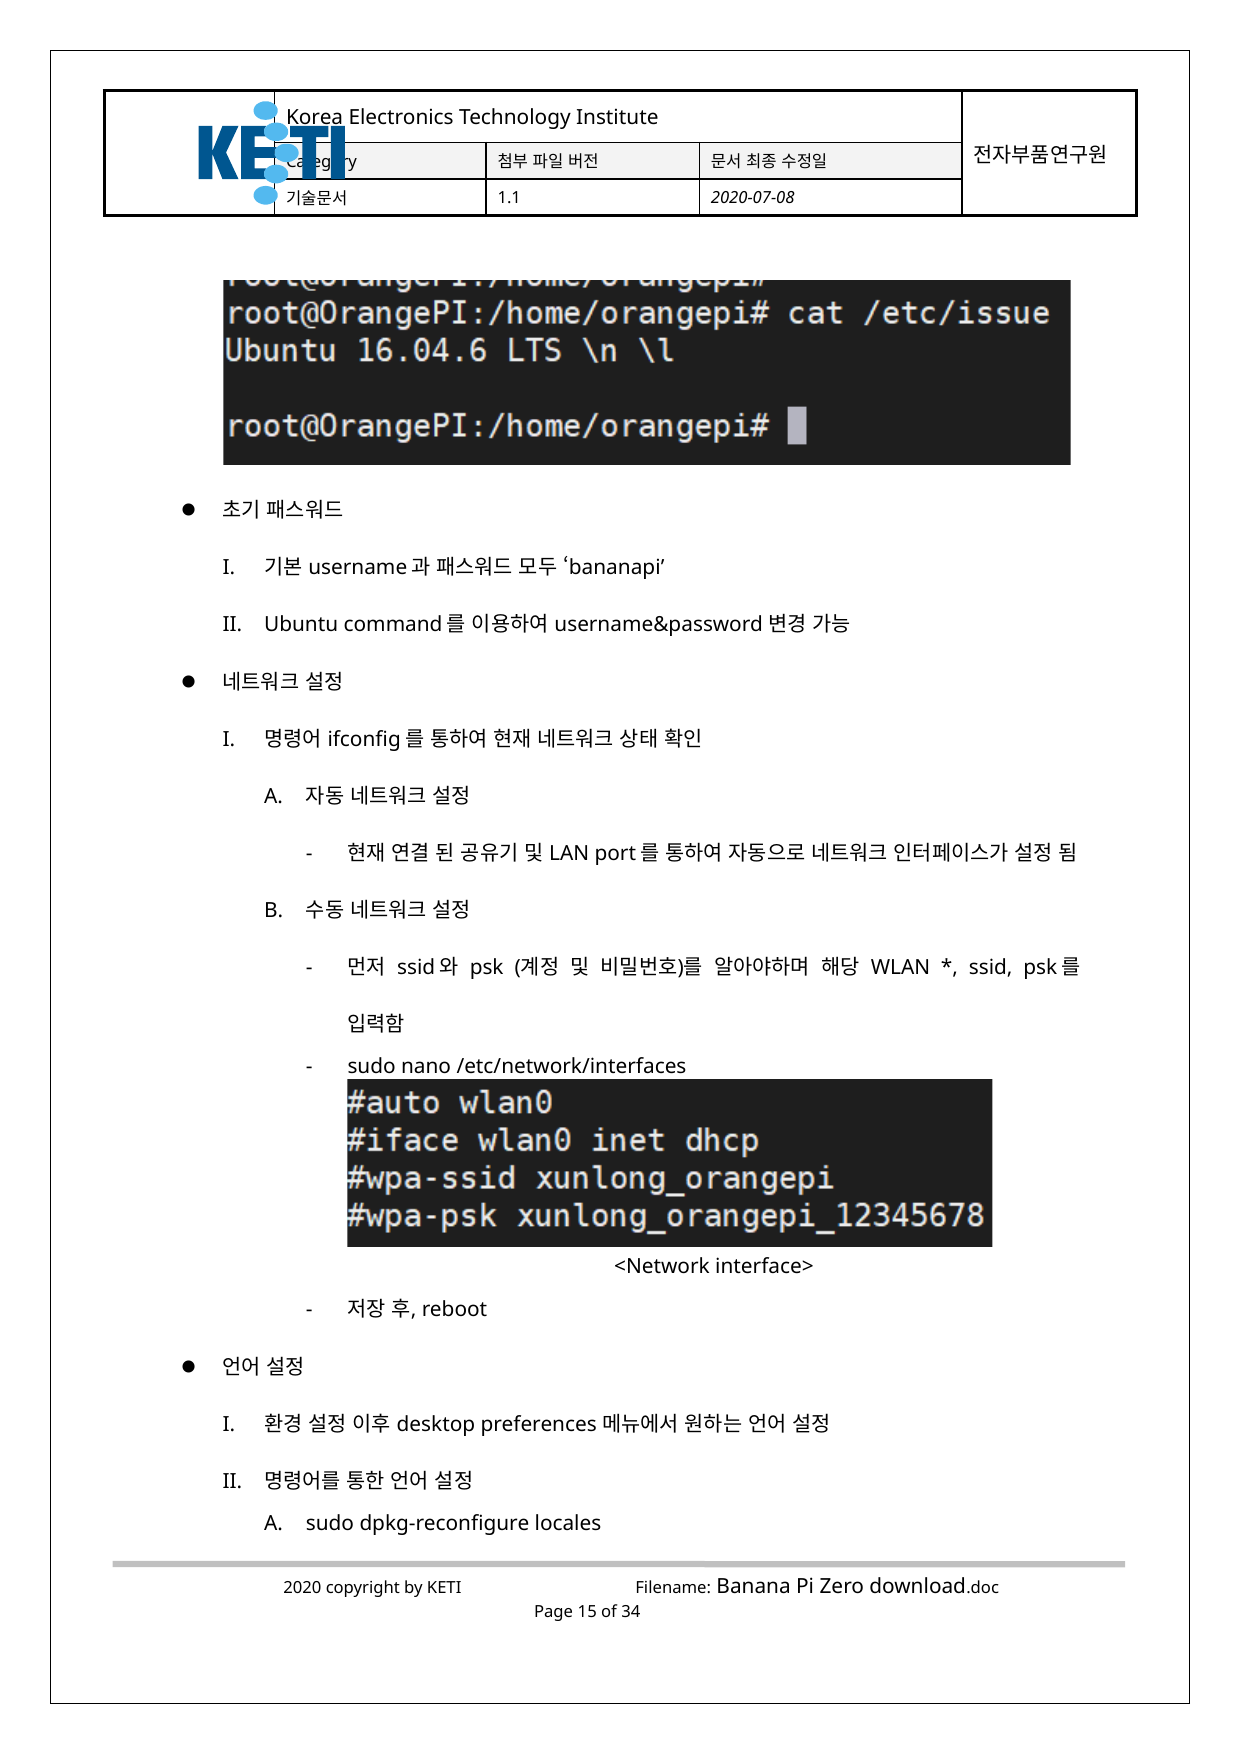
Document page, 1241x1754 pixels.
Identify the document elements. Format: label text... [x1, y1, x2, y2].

list 먼저 ssid와 psk (계정 및 비밀번호)를 알아야하며 해당 WLAN *, ssid, psk를 입력함 [306, 937, 1081, 1051]
list 자동 네트워크 설정 [264, 766, 1081, 823]
picture [347, 1079, 993, 1247]
list sudo dpkg-reconfigure locales [264, 1508, 1081, 1536]
list 명령어를 통한 언어 설정 [222, 1451, 1081, 1508]
list 초기 패스워드 [181, 480, 1081, 537]
list 언어 설정 [181, 1336, 1081, 1393]
list 저장 후, reboot [306, 1279, 1081, 1336]
list 명령어 ifconfig를 통하여 현재 네트워크 상태 확인 [222, 708, 1081, 766]
list 기본 username과 패스워드 모두 ‘bananapi’ [222, 537, 1081, 594]
list Ubuntu command를 이용하여 username&password 변경 가능 [222, 594, 1081, 651]
list <Network interface> [347, 1251, 1081, 1279]
list sudo nano /etc/network/interfaces [306, 1051, 1081, 1079]
list 현재 연결 된 공유기 및 LAN port를 통하여 자동으로 네트워크 인터페이스가 설정 됨 [306, 823, 1081, 880]
list 환경 설정 이후 desktop preferences 메뉴에서 원하는 언어 설정 [222, 1393, 1081, 1451]
list 네트워크 설정 [181, 651, 1081, 708]
picture [222, 280, 1071, 465]
list 수동 네트워크 설정 [264, 880, 1081, 937]
